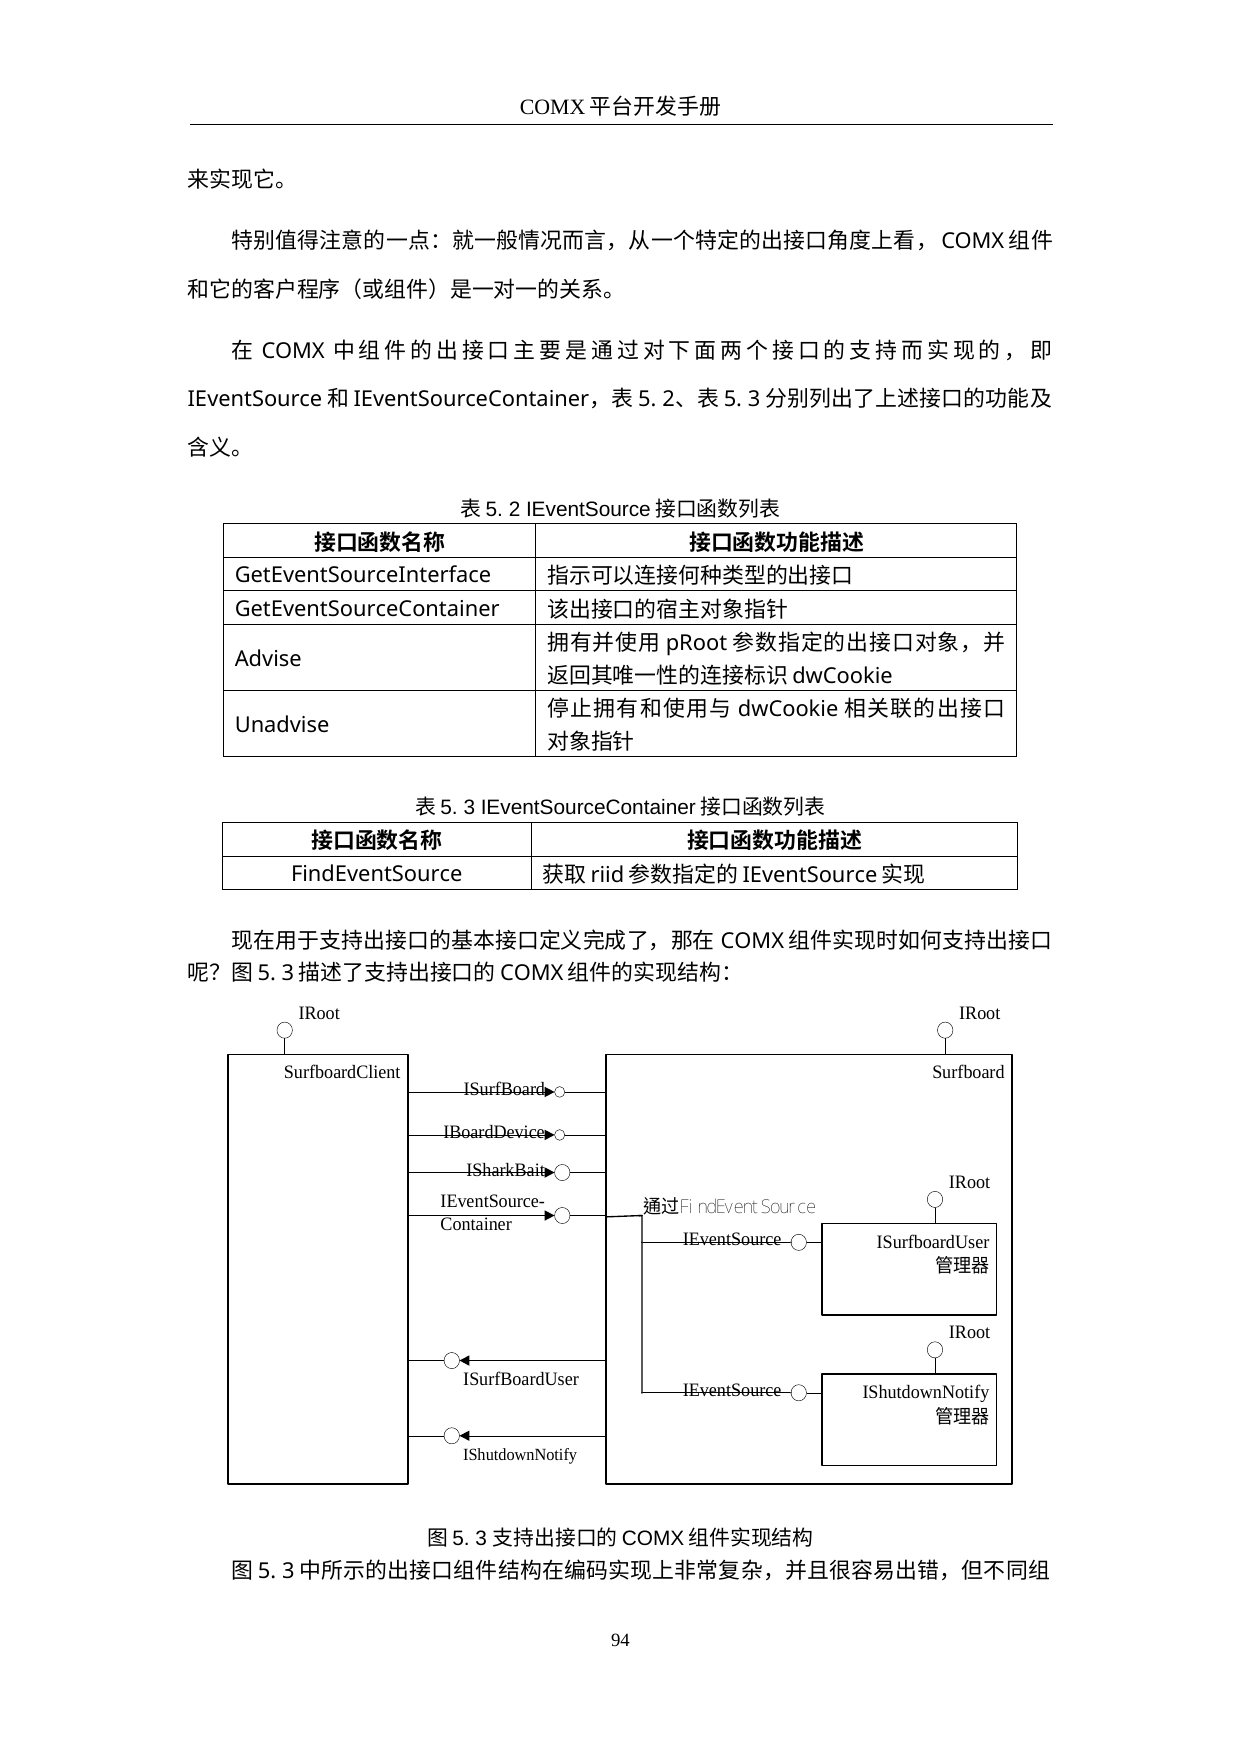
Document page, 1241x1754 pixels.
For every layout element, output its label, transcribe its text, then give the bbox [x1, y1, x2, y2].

table_cell Unadvise [224, 691, 535, 756]
text 特别值得注意的一点：就一般情况而言，从一个特定的出接口角度上看，COMX组件和它的客户程序（或组件）是一对一的关系。 [187, 223, 1053, 304]
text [187, 1553, 1053, 1585]
text 图5. 3 支持出接口的COMX组件实现结构 [187, 1520, 1053, 1553]
table_cell Advise [224, 625, 535, 690]
table_cell 该出接口的宿主对象指针 [536, 591, 1016, 624]
table_header 接口函数功能描述 [532, 823, 1017, 856]
table_header 接口函数功能描述 [536, 524, 1016, 557]
text 在COMX中组件的出接口主要是通过对下面两个接口的支持而实现的，即IEventSource和IEventSourceContainer，表5. 2、表5. 3分别列出了上述接口的功能及含义。 [187, 332, 1053, 462]
text 表5. 3 IEventSourceContainer接口函数列表 [187, 789, 1053, 822]
table_header 接口函数名称 [223, 823, 531, 856]
table_cell 停止拥有和使用与dwCookie相关联的出接口对象指针 [536, 691, 1016, 756]
table_cell 获取riid参数指定的IEventSource实现 [532, 857, 1017, 889]
text 现在用于支持出接口的基本接口定义完成了，那在COMX组件实现时如何支持出接口呢？图5. 3描述了支持出接口的COMX组件的实现结构： [187, 923, 1053, 988]
table_cell GetEventSourceInterface [224, 558, 535, 590]
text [187, 162, 1053, 194]
text 表5. 2 IEventSource接口函数列表 [187, 491, 1053, 523]
table_header 接口函数名称 [224, 524, 535, 557]
table_cell GetEventSourceContainer [224, 591, 535, 624]
table_cell FindEventSource [223, 857, 531, 889]
table_cell 拥有并使用pRoot参数指定的出接口对象，并返回其唯一性的连接标识dwCookie [536, 625, 1016, 690]
table_cell 指示可以连接何种类型的出接口 [536, 558, 1016, 590]
